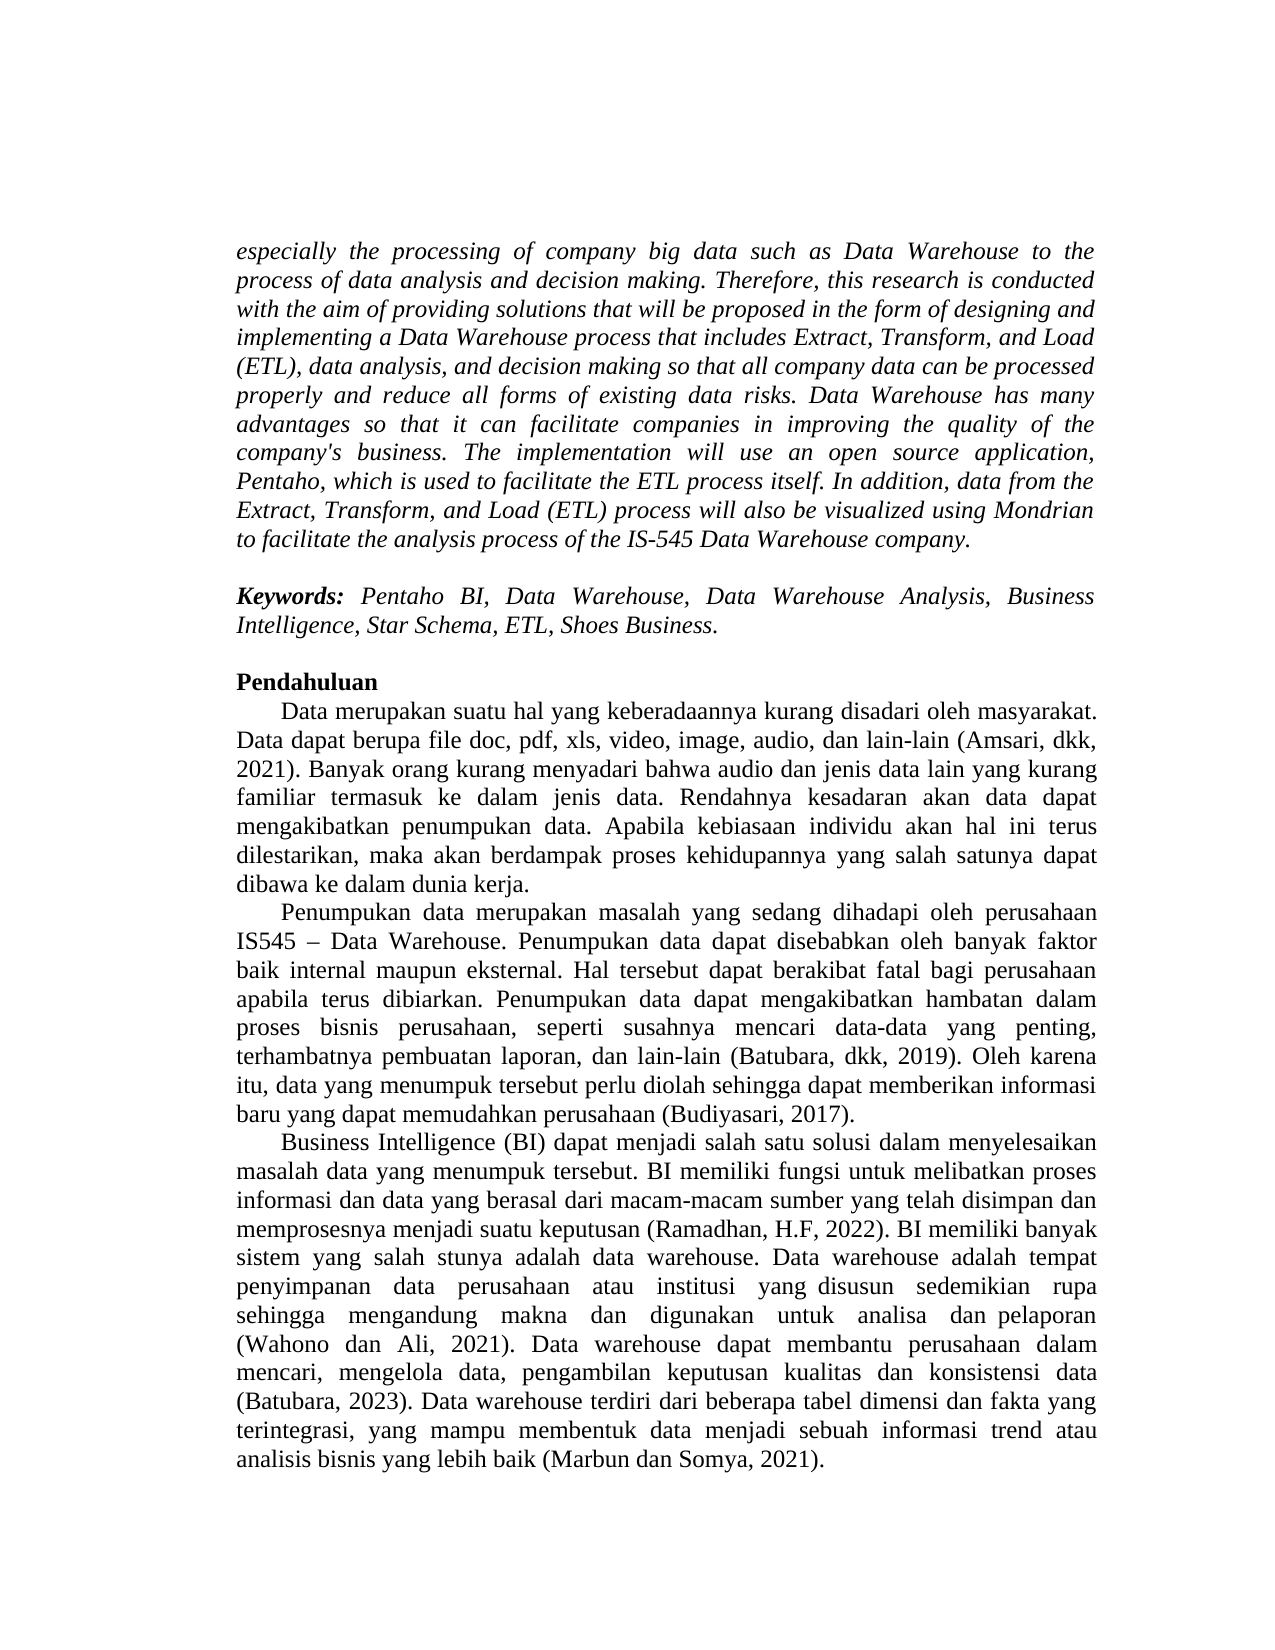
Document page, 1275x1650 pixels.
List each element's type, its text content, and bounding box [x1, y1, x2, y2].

text Penumpukan data merupakan masalah yang sedang dihadapi oleh perusahaan IS545 – Data Warehouse. Penumpukan data dapat disebabkan oleh banyak faktor baik internal maupun eksternal. Hal tersebut dapat berakibat fatal bagi perusahaan apabila terus dibiarkan. Penumpukan data dapat mengakibatkan hambatan dalam proses bisnis perusahaan, seperti susahnya mencari data-data yang penting, terhambatnya pembuatan laporan, dan lain-lain (Batubara, dkk, 2019). Oleh karena itu, data yang menumpuk tersebut perlu diolah sehingga dapat memberikan informasi baru yang dapat memudahkan perusahaan (Budiyasari, 2017). [236, 897, 1098, 1127]
text Data merupakan suatu hal yang keberadaannya kurang disadari oleh masyarakat. Data dapat berupa file doc, pdf, xls, video, image, audio, dan lain-lain (Amsari, dkk, 2021). Banyak orang kurang menyadari bahwa audio dan jenis data lain yang kurang familiar termasuk ke dalam jenis data. Rendahnya kesadaran akan data dapat mengakibatkan penumpukan data. Apabila kebiasaan individu akan hal ini terus dilestarikan, maka akan berdampak proses kehidupannya yang salah satunya dapat dibawa ke dalam dunia kerja. [236, 696, 1098, 897]
text Business Intelligence (BI) dapat menjadi salah satu solusi dalam menyelesaikan masalah data yang menumpuk tersebut. BI memiliki fungsi untuk melibatkan proses informasi dan data yang berasal dari macam-macam sumber yang telah disimpan dan memprosesnya menjadi suatu keputusan (Ramadhan, H.F, 2022). BI memiliki banyak sistem yang salah stunya adalah data warehouse. Data warehouse adalah tempat penyimpanan data perusahaan atau institusi yang disusun sedemikian rupa sehingga mengandung makna dan digunakan untuk analisa dan pelaporan (Wahono dan Ali, 2021). Data warehouse dapat membantu perusahaan dalam mencari, mengelola data, pengambilan keputusan kualitas dan konsistensi data (Batubara, 2023). Data warehouse terdiri dari beberapa tabel dimensi dan fakta yang terintegrasi, yang mampu membentuk data menjadi sebuah informasi trend atau analisis bisnis yang lebih baik (Marbun dan Somya, 2021). [236, 1127, 1098, 1472]
text Pendahuluan [236, 667, 1098, 696]
text Keywords: Pentaho BI, Data Warehouse, Data Warehouse Analysis, Business Intelligence, Star Schema, ETL, Shoes Business. [719, 581, 1098, 639]
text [236, 236, 1098, 552]
